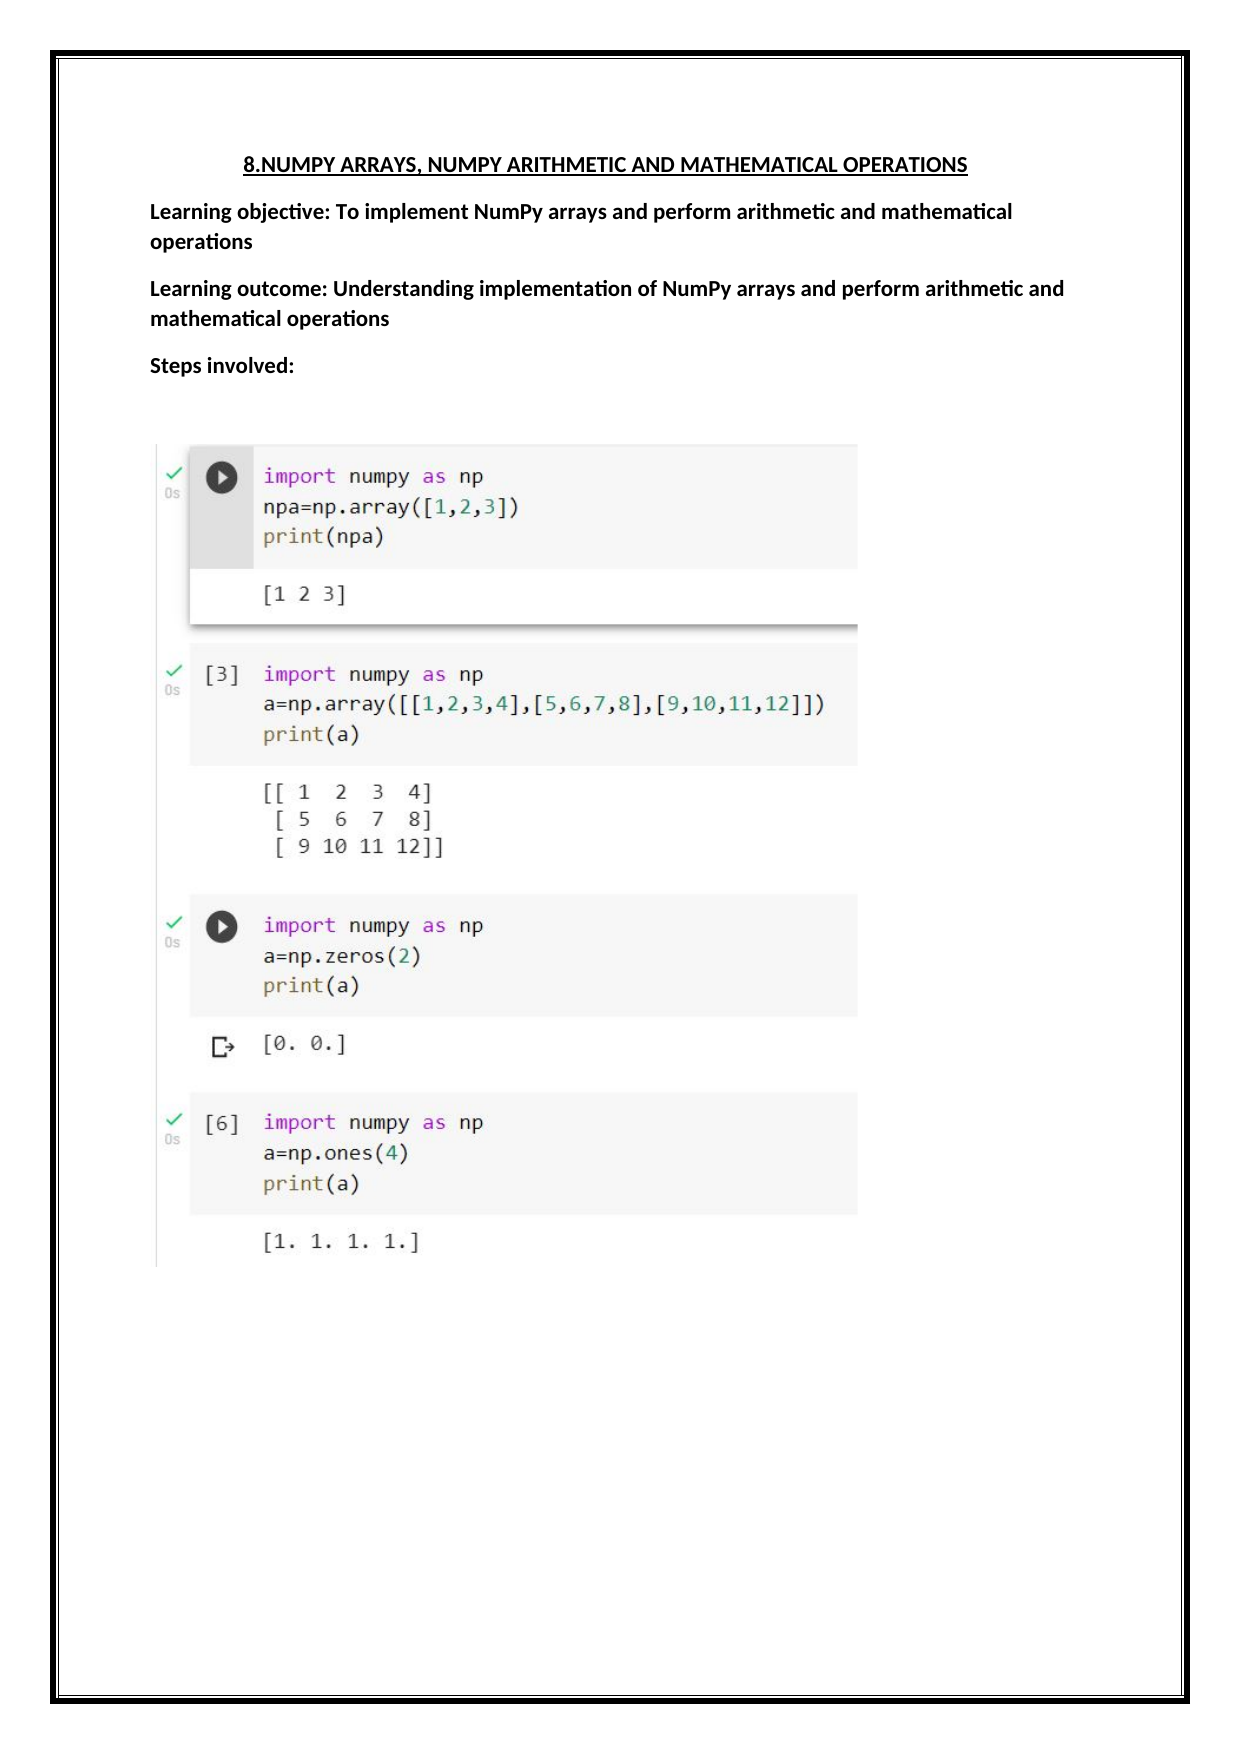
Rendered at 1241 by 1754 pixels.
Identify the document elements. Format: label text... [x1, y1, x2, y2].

text 8.NUMPY ARRAYS, NUMPY ARITHMETIC AND MATHEMATICAL OPERATIONS [150, 150, 1090, 178]
text Steps involved: [150, 351, 1090, 379]
text Learning outcome: Understanding implementation of NumPy arrays and perform arithmetic and mathematical operations [150, 274, 1090, 332]
text Learning objective: To implement NumPy arrays and perform arithmetic and mathematical operations [150, 197, 1090, 255]
picture [150, 444, 858, 1267]
